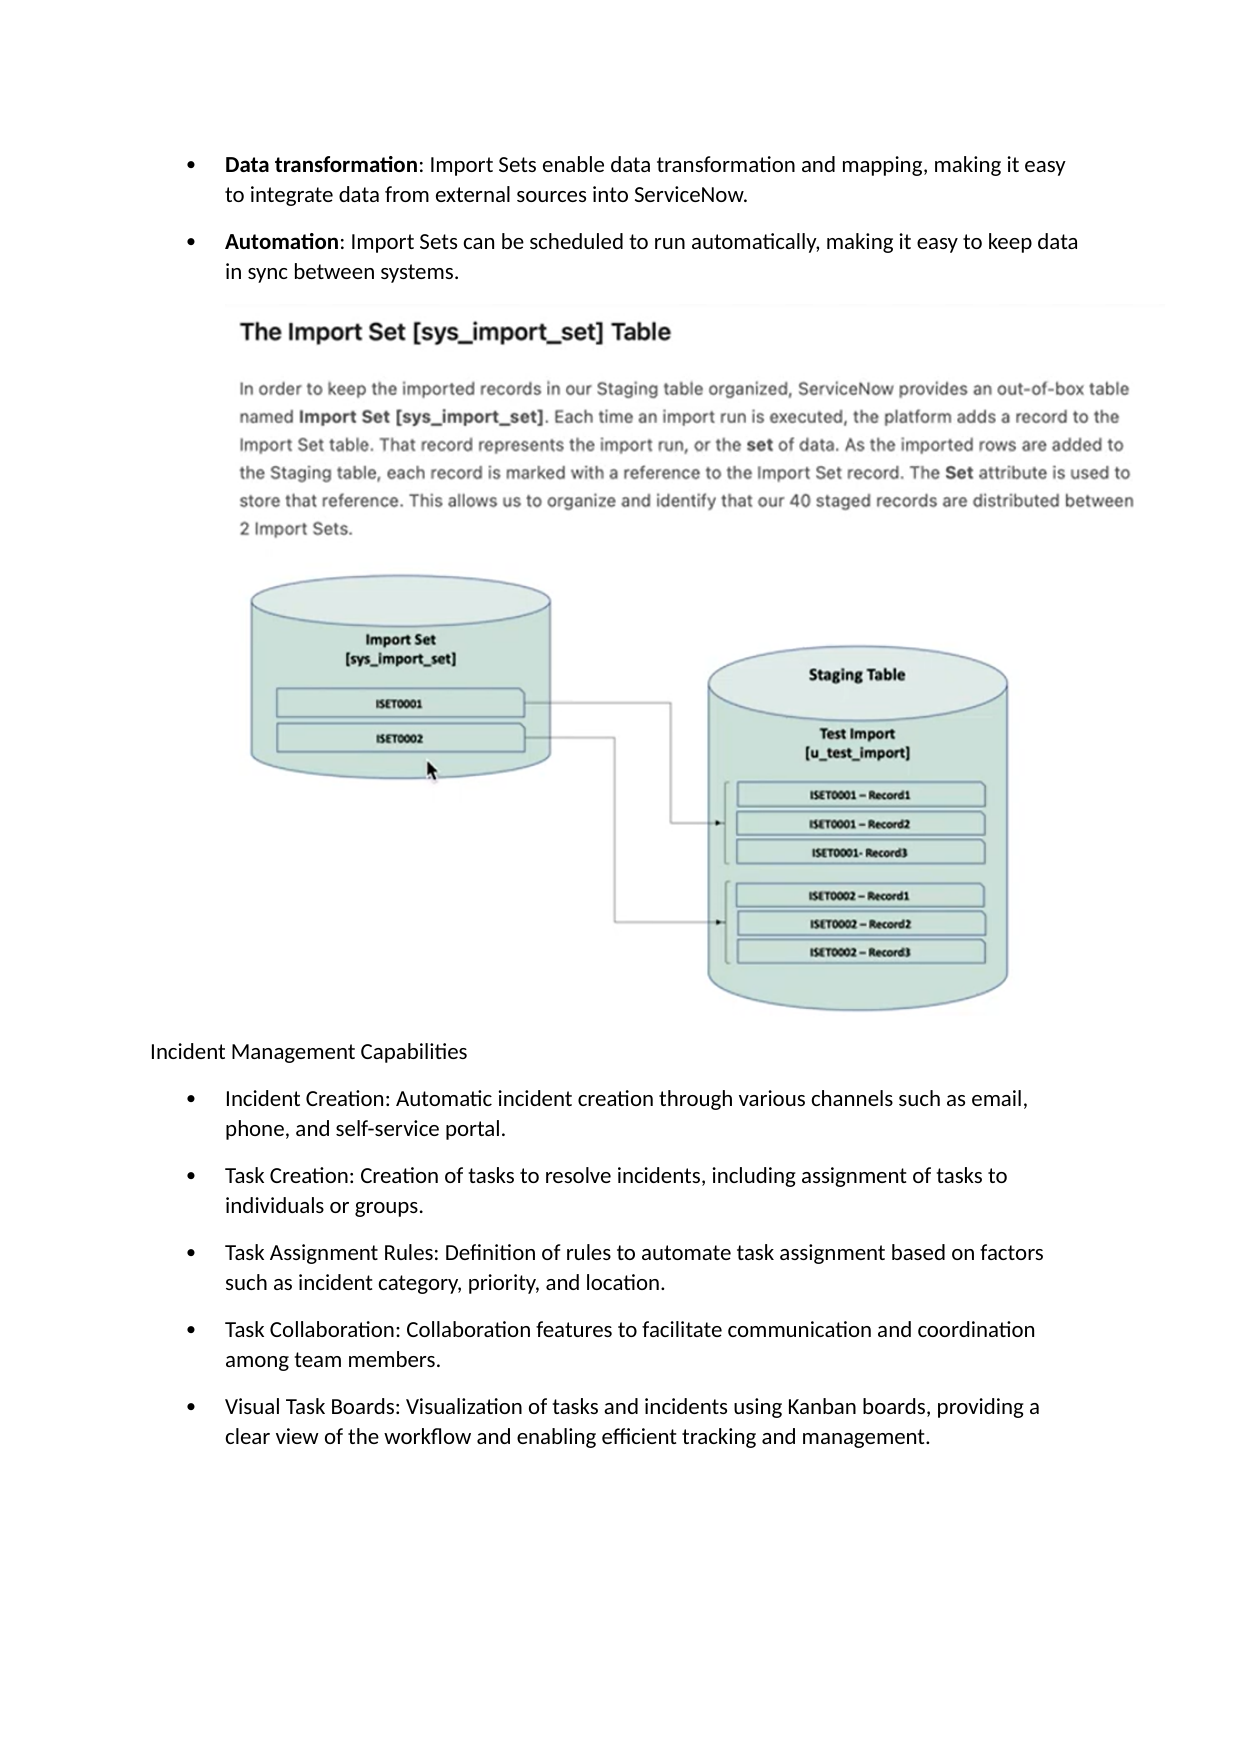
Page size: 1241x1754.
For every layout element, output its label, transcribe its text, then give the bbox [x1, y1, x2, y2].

picture [225, 304, 1166, 1018]
list Task Assignment Rules: Definition of rules to automate task assignment based on factors such as incident category, priority, and location. [187, 1238, 1090, 1296]
list Task Collaboration: Collaboration features to facilitate communication and coordination among team members. [187, 1315, 1090, 1373]
list Data transformation: Import Sets enable data transformation and mapping, making it easy to integrate data from external sources into ServiceNow. [187, 150, 1090, 208]
list Visual Task Boards: Visualization of tasks and incidents using Kanban boards, providing a clear view of the workflow and enabling efficient tracking and management. [187, 1392, 1090, 1450]
text Incident Management Capabilities [150, 1037, 1090, 1065]
list Task Creation: Creation of tasks to resolve incidents, including assignment of tasks to individuals or groups. [187, 1161, 1090, 1219]
list Automation: Import Sets can be scheduled to run automatically, making it easy to keep data in sync between systems. [187, 227, 1090, 285]
list Incident Creation: Automatic incident creation through various channels such as email, phone, and self-service portal. [187, 1084, 1090, 1142]
